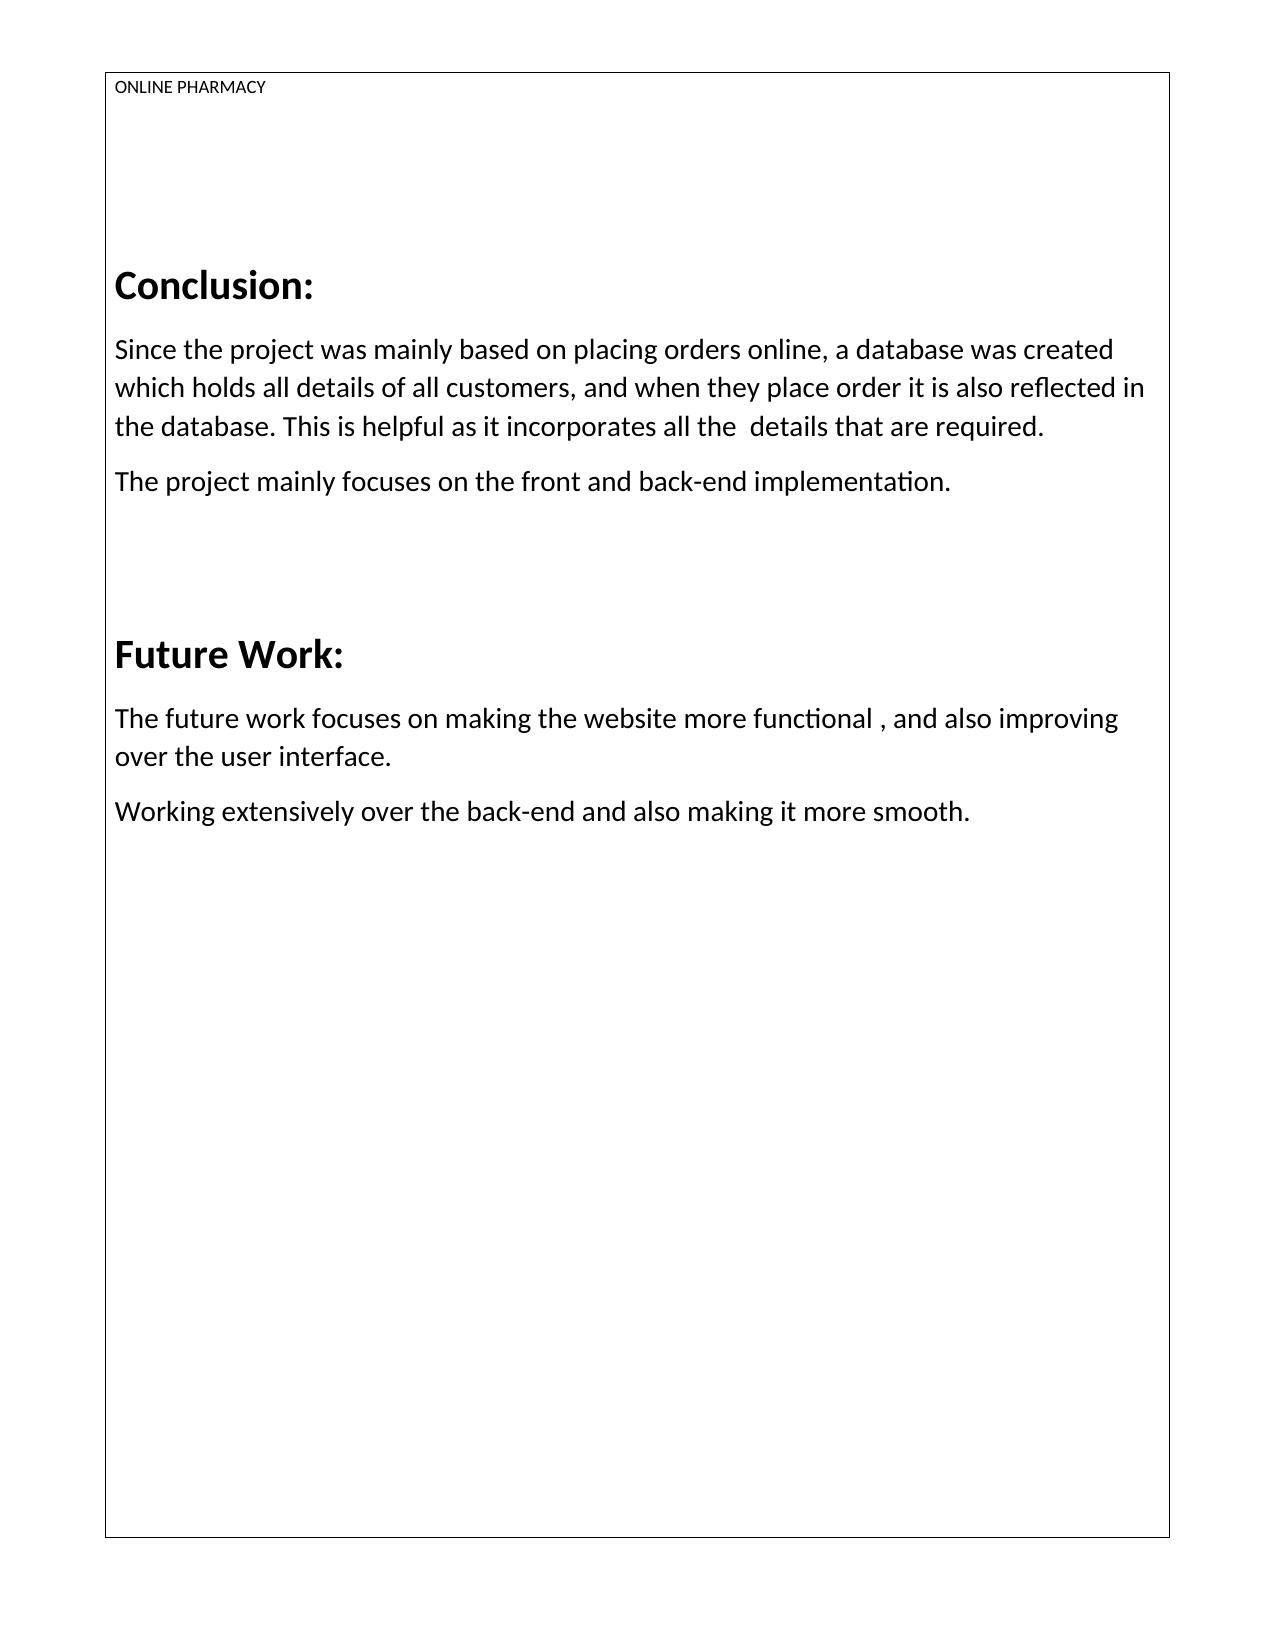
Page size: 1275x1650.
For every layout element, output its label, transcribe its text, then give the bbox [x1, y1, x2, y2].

text The project mainly focuses on the front and back-end implementation. [114, 463, 1160, 498]
text Future Work: [114, 628, 1160, 679]
text Working extensively over the back-end and also making it more smooth. [114, 793, 1160, 829]
text The future work focuses on making the website more functional , and also improving over the user interface. [114, 700, 1160, 774]
text Since the project was mainly based on placing orders online, a database was created which holds all details of all customers, and when they place order it is also reflected in the database. This is helpful as it incorporates all the details that are required. [114, 331, 1160, 443]
text Conclusion: [114, 259, 1160, 310]
